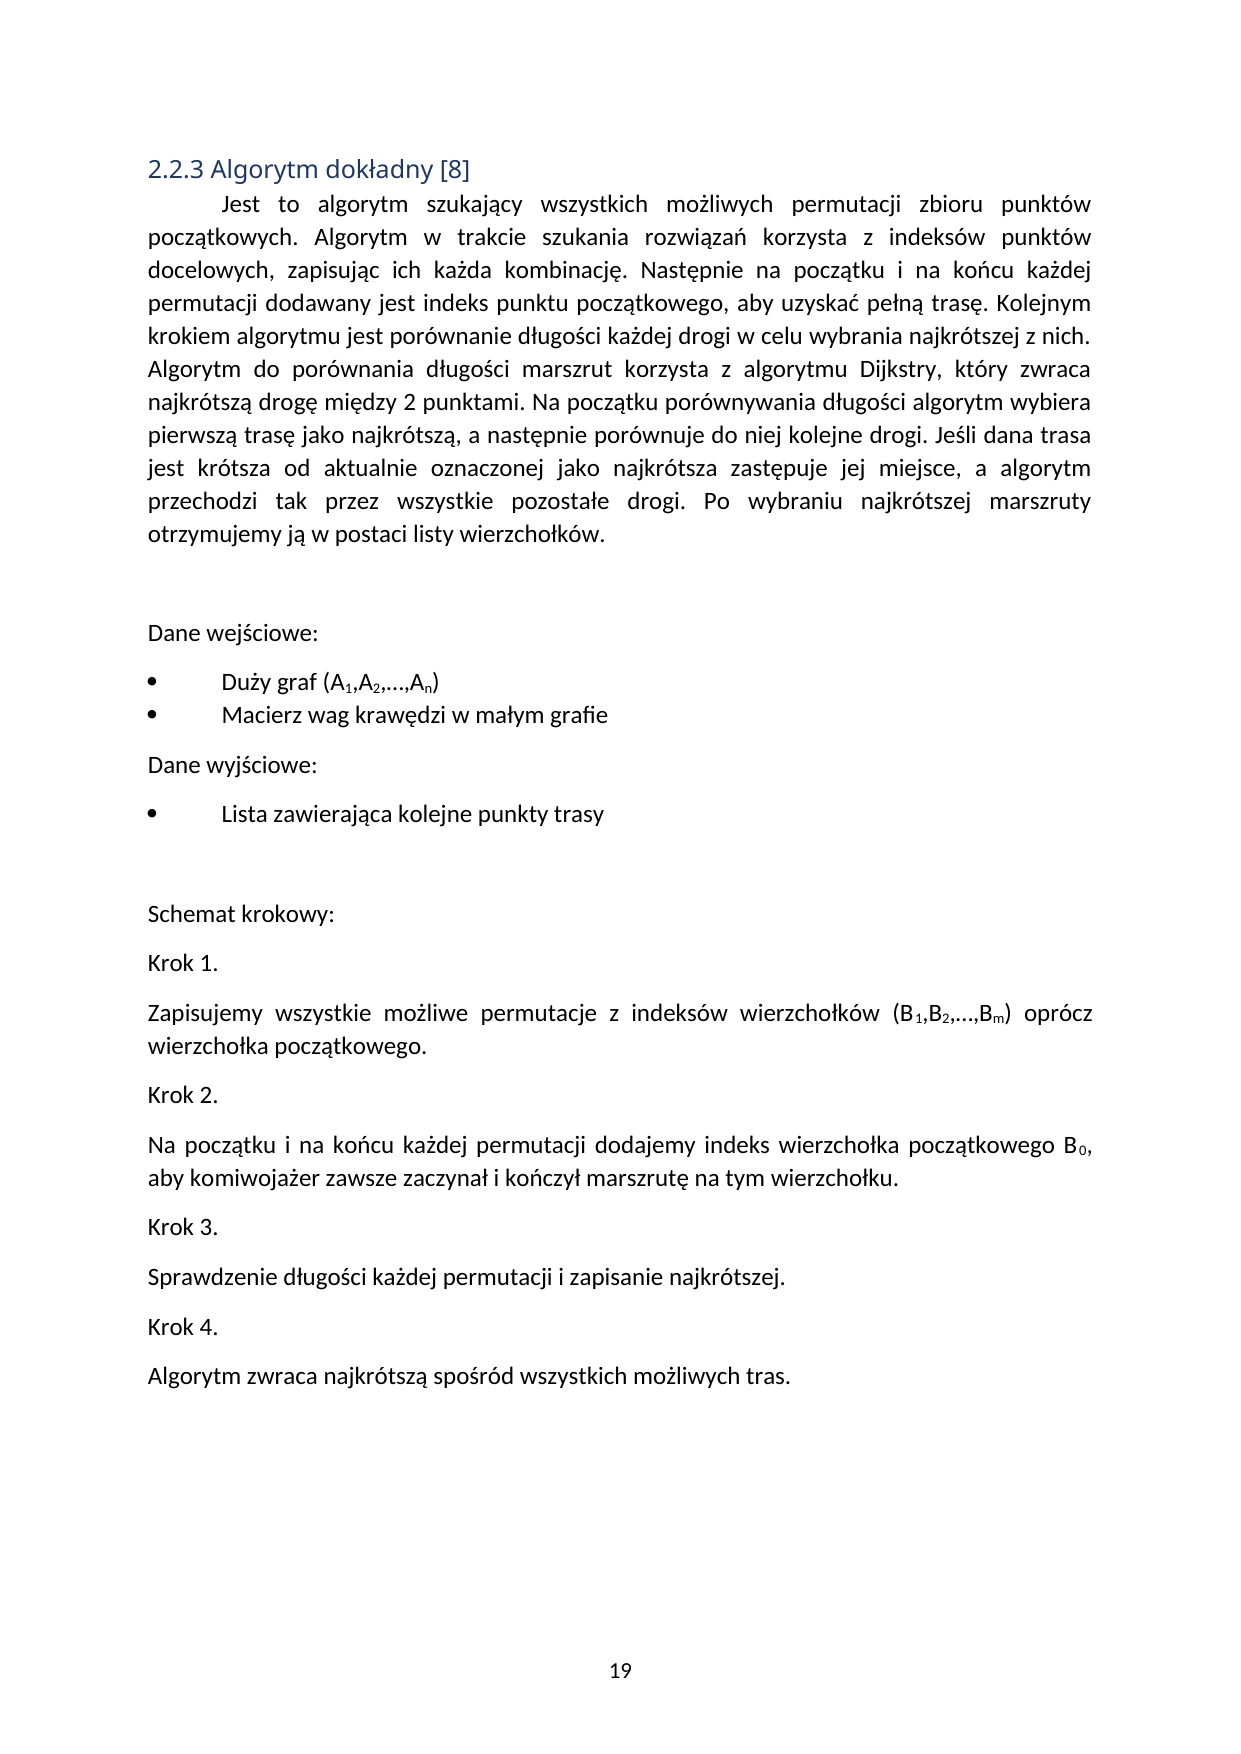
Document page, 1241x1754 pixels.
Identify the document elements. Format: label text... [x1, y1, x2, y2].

text Jest to algorytm szukający wszystkich możliwych permutacji zbioru punktów początkowych. Algorytm w trakcie szukania rozwiązań korzysta z indeksów punktów docelowych, zapisując ich każda kombinację. Następnie na początku i na końcu każdej permutacji dodawany jest indeks punktu początkowego, aby uzyskać pełną trasę. Kolejnym krokiem algorytmu jest porównanie długości każdej drogi w celu wybrania najkrótszej z nich. Algorytm do porównania długości marszrut korzysta z algorytmu Dijkstry, który zwraca najkrótszą drogę między 2 punktami. Na początku porównywania długości algorytm wybiera pierwszą trasę jako najkrótszą, a następnie porównuje do niej kolejne drogi. Jeśli dana trasa jest krótsza od aktualnie oznaczonej jako najkrótsza zastępuje jej miejsce, a algorytm przechodzi tak przez wszystkie pozostałe drogi. Po wybraniu najkrótszej marszruty otrzymujemy ją w postaci listy wierzchołków. [148, 188, 1093, 548]
text Sprawdzenie długości każdej permutacji i zapisanie najkrótszej. [148, 1261, 1093, 1292]
text Zapisujemy wszystkie możliwe permutacje z indeksów wierzchołków (B1,B2,…,Bm) oprócz wierzchołka początkowego. [148, 997, 1093, 1060]
list Macierz wag krawędzi w małym grafie [148, 699, 1093, 730]
text Krok 1. [148, 947, 1093, 978]
list Duży graf (A1,A2,…,An) [148, 666, 1093, 697]
text Dane wyjściowe: [148, 749, 1093, 779]
text Schemat krokowy: [148, 898, 1093, 928]
text Dane wejściowe: [148, 617, 1093, 647]
text Krok 4. [148, 1311, 1093, 1341]
text Krok 2. [148, 1079, 1093, 1110]
text Krok 3. [148, 1211, 1093, 1242]
subtitle 2.2.3 Algorytm dokładny [8] [148, 152, 1093, 186]
list Lista zawierająca kolejne punkty trasy [148, 798, 1093, 829]
text Na początku i na końcu każdej permutacji dodajemy indeks wierzchołka początkowego B0, aby komiwojażer zawsze zaczynał i kończył marszrutę na tym wierzchołku. [148, 1129, 1093, 1192]
text Algorytm zwraca najkrótszą spośród wszystkich możliwych tras. [148, 1360, 1093, 1391]
